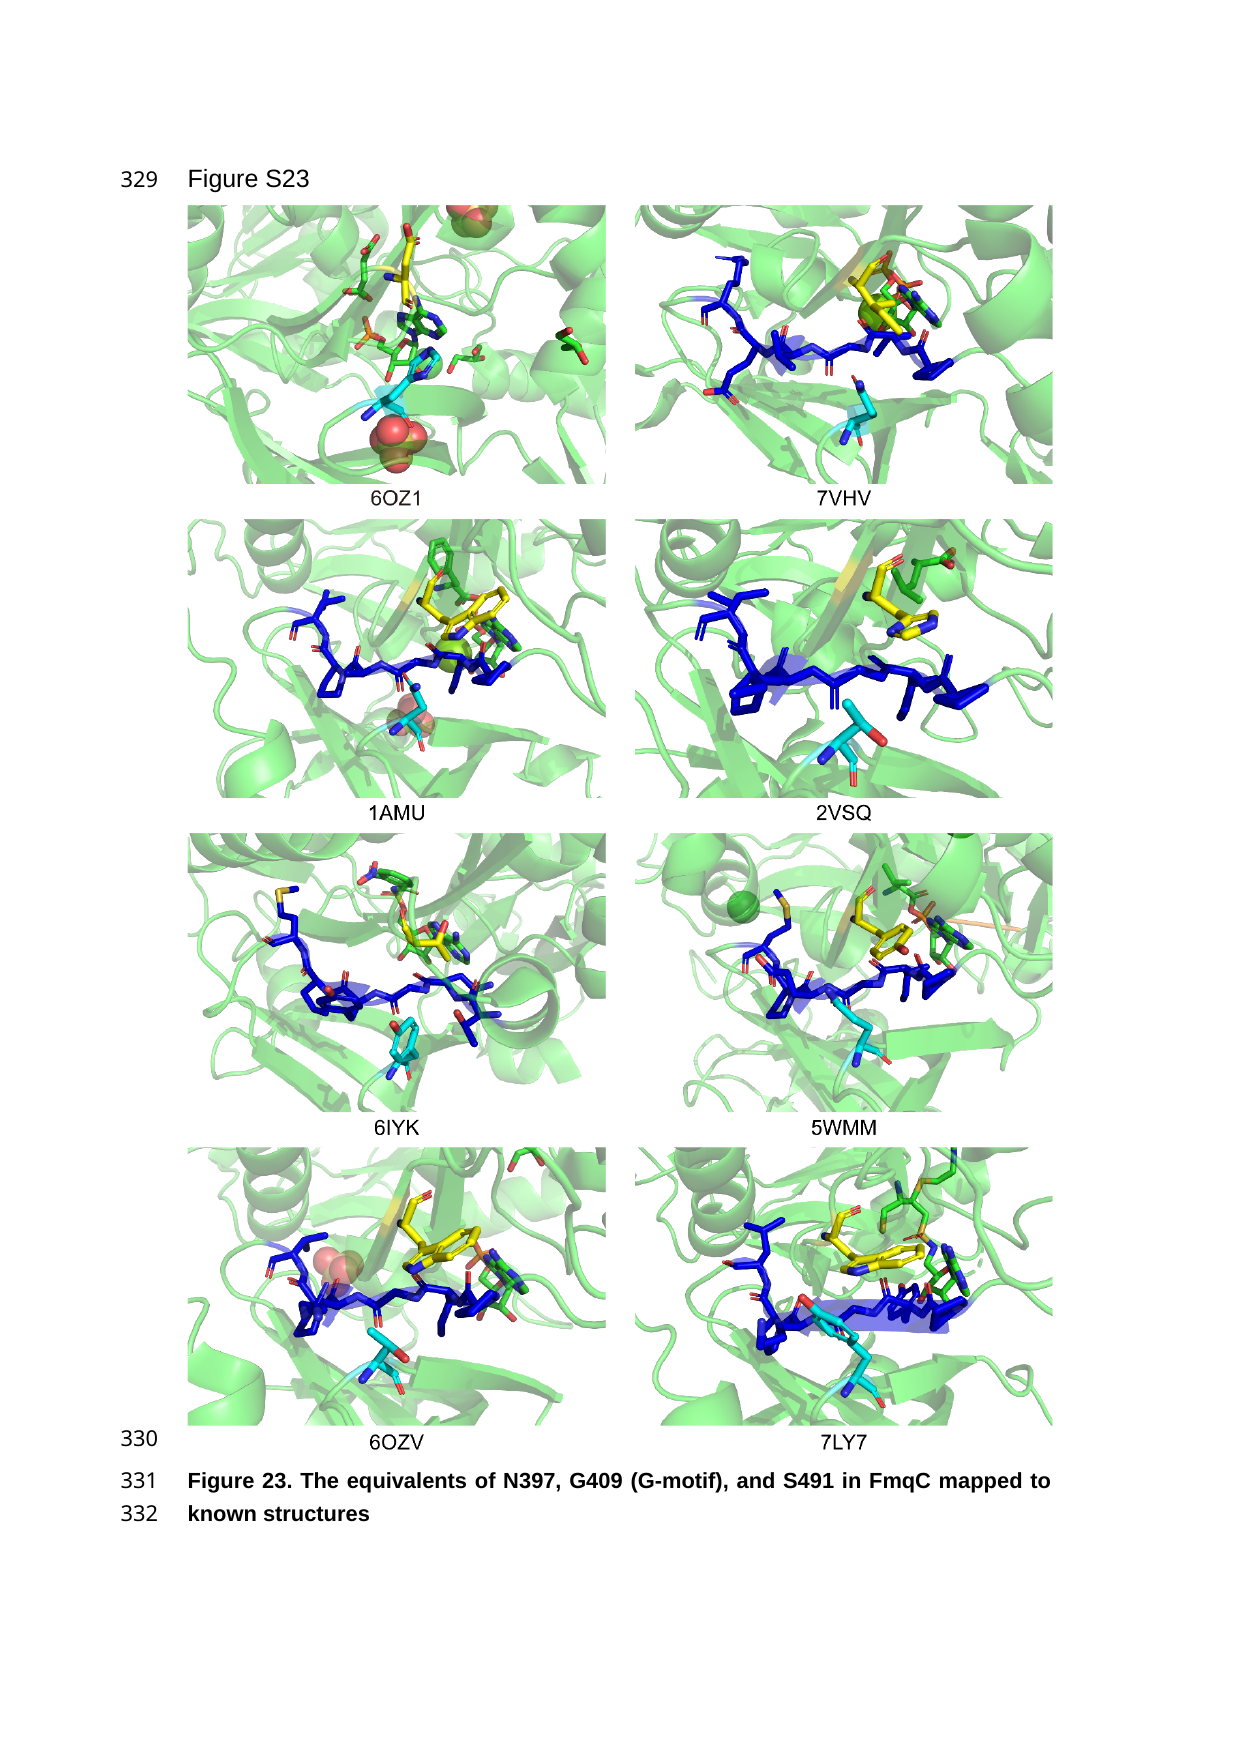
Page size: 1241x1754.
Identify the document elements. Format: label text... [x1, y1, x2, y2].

text Figure 23. The equivalents of N397, G409 (G-motif), and S491 in FmqC mapped to known structures [187, 1464, 1053, 1529]
picture [187, 205, 1053, 1456]
subtitle Figure S23 [187, 162, 1053, 194]
